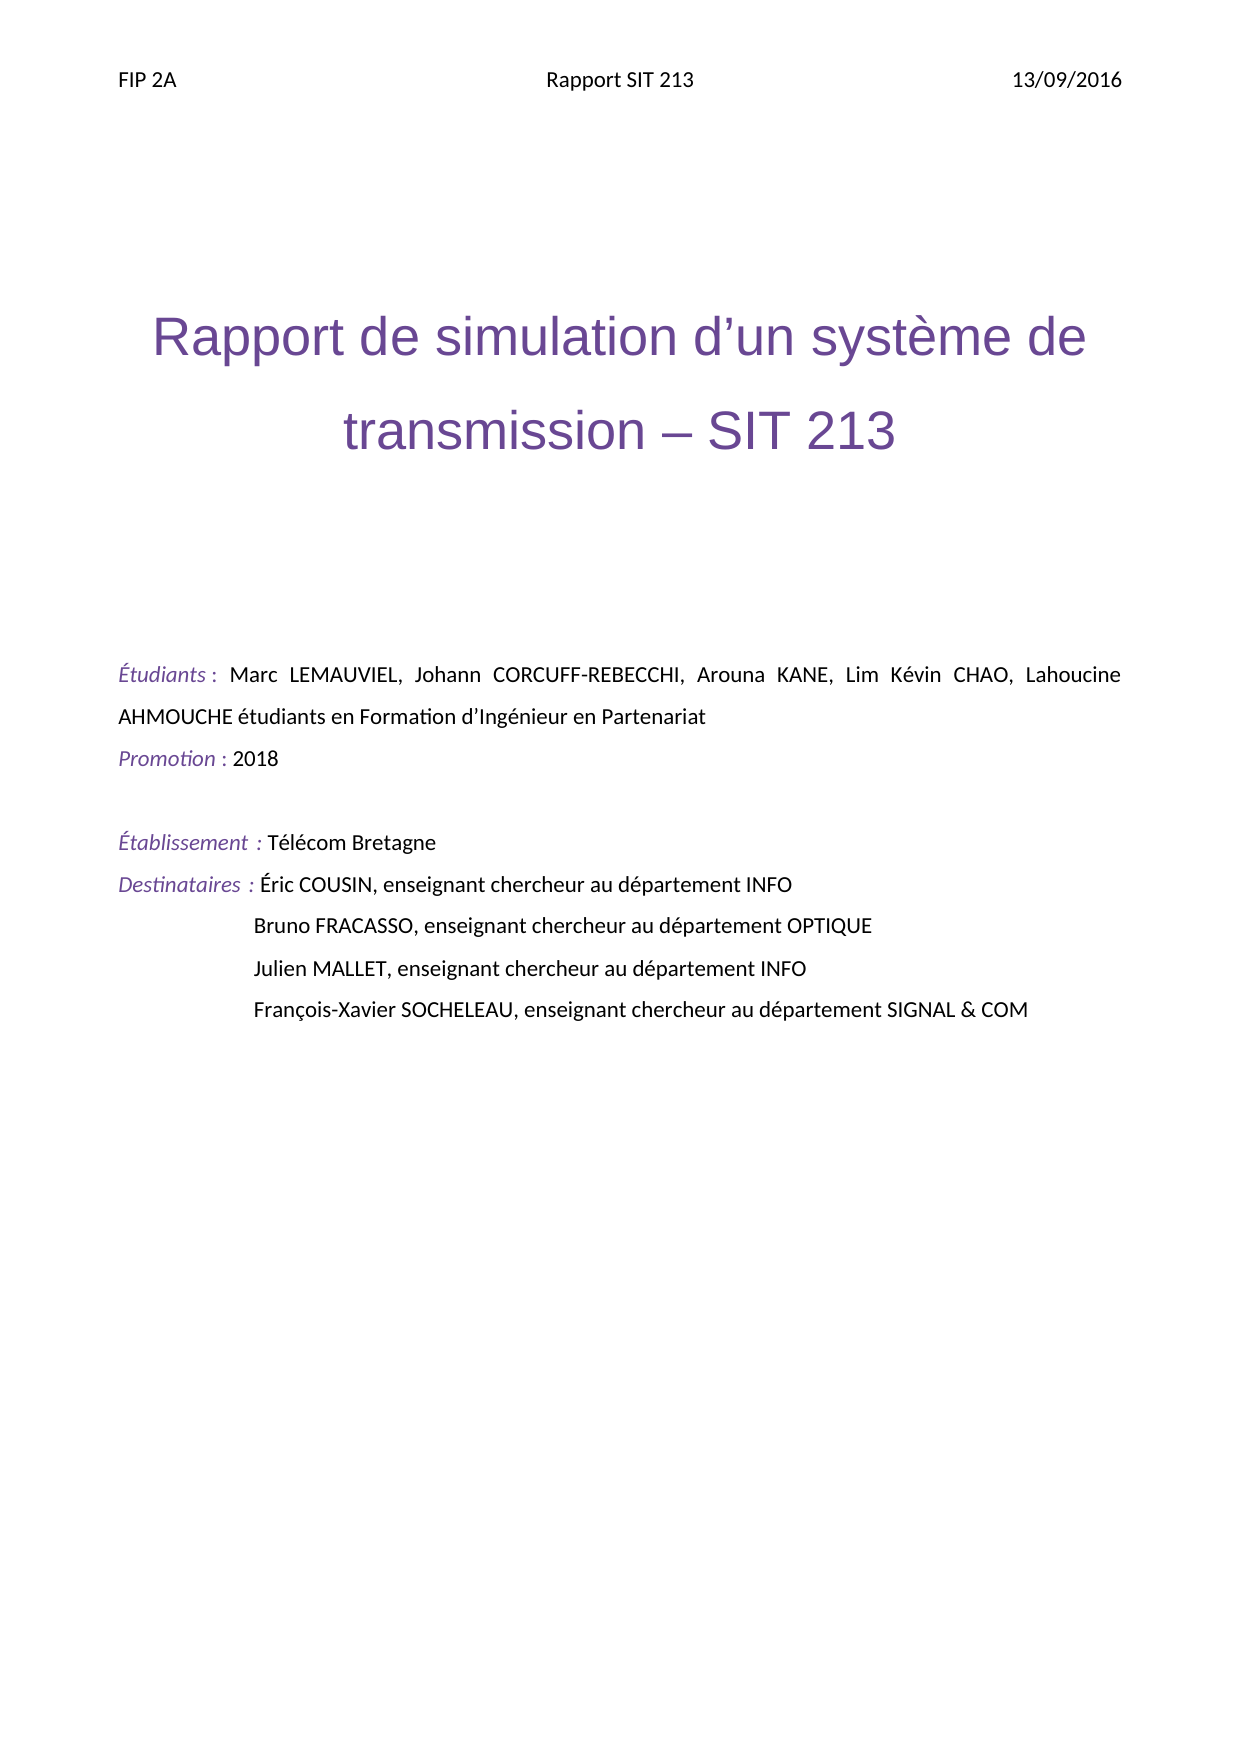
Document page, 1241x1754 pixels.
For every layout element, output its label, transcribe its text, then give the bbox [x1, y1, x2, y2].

text Julien MALLET, enseignant chercheur au département INFO [118, 954, 1122, 982]
text François-Xavier SOCHELEAU, enseignant chercheur au département SIGNAL & COM [192, 996, 1122, 1024]
text Établissement : Télécom Bretagne [118, 828, 1122, 856]
text Promotion : 2018 [118, 744, 1122, 772]
text Bruno FRACASSO, enseignant chercheur au département OPTIQUE [192, 912, 1122, 940]
text Rapport de simulation d’un système de transmission – SIT 213 [118, 305, 1122, 461]
text Destinataires : Éric COUSIN, enseignant chercheur au département INFO [118, 870, 1122, 898]
text Étudiants : Marc LEMAUVIEL, Johann CORCUFF-REBECCHI, Arouna KANE, Lim Kévin CHAO, Lahoucine AHMOUCHE étudiants en Formation d’Ingénieur en Partenariat [118, 660, 1122, 730]
